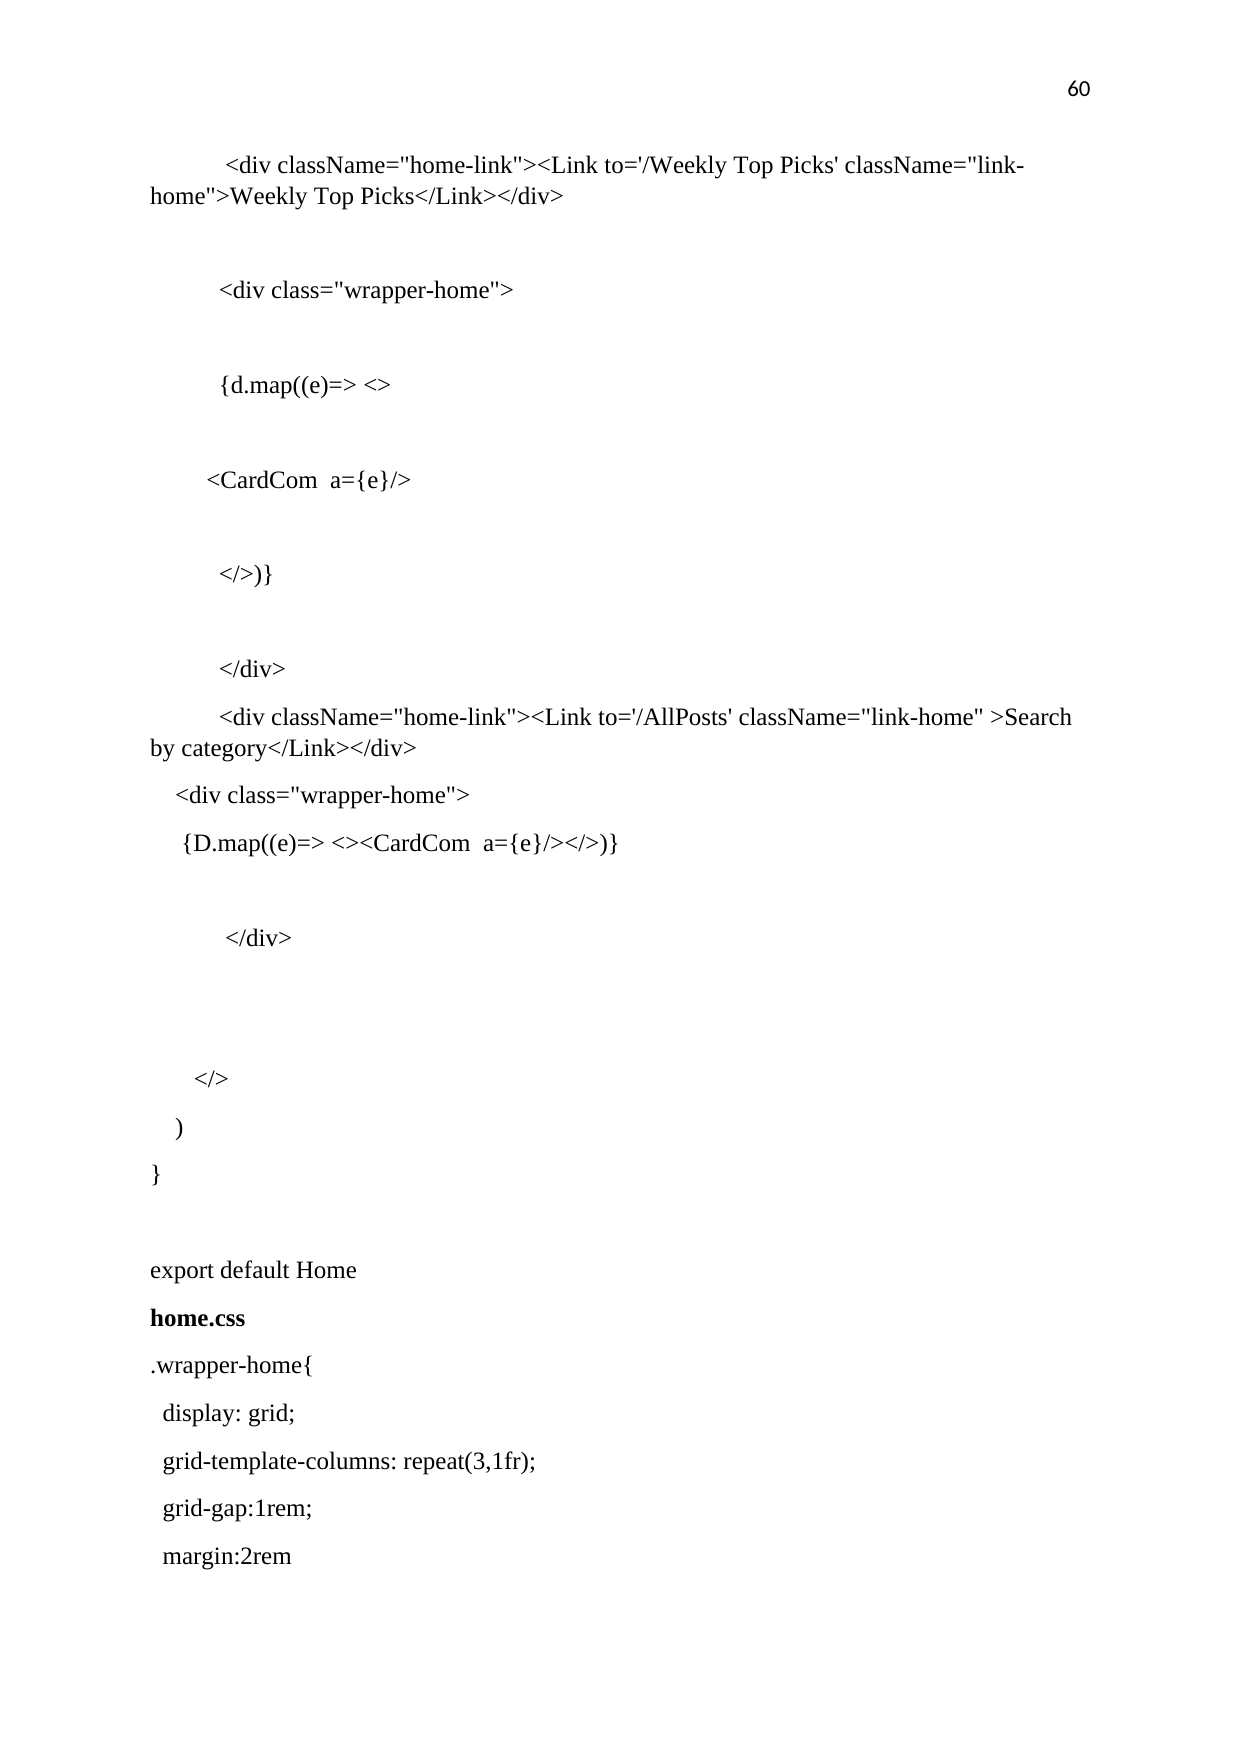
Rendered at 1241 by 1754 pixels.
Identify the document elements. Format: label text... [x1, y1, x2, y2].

text grid-gap:1rem; [150, 1493, 1090, 1522]
text {d.map((e)=> <> [150, 370, 1090, 399]
text export default Home [150, 1255, 1090, 1284]
text ) [150, 1112, 1090, 1141]
text .wrapper-home{ [150, 1350, 1090, 1379]
text display: grid; [150, 1398, 1090, 1427]
text {D.map((e)=> <><CardCom a={e}/></>)} [150, 828, 1090, 857]
text margin:2rem [150, 1541, 1090, 1570]
text } [150, 1159, 1090, 1188]
text home.css [150, 1303, 1090, 1331]
text grid-template-columns: repeat(3,1fr); [150, 1446, 1090, 1474]
text </> [150, 1064, 1090, 1093]
text </div> [150, 654, 1090, 683]
text <div className="home-link"><Link to='/Weekly Top Picks' className="link-home">Weekly Top Picks</Link></div> [150, 150, 1090, 210]
text </>)} [150, 559, 1090, 588]
text </div> [150, 923, 1090, 951]
text <CardCom a={e}/> [150, 465, 1090, 493]
text <div class="wrapper-home"> [150, 780, 1090, 809]
text <div class="wrapper-home"> [150, 276, 1090, 304]
text <div className="home-link"><Link to='/AllPosts' className="link-home" >Search by category</Link></div> [150, 702, 1090, 761]
